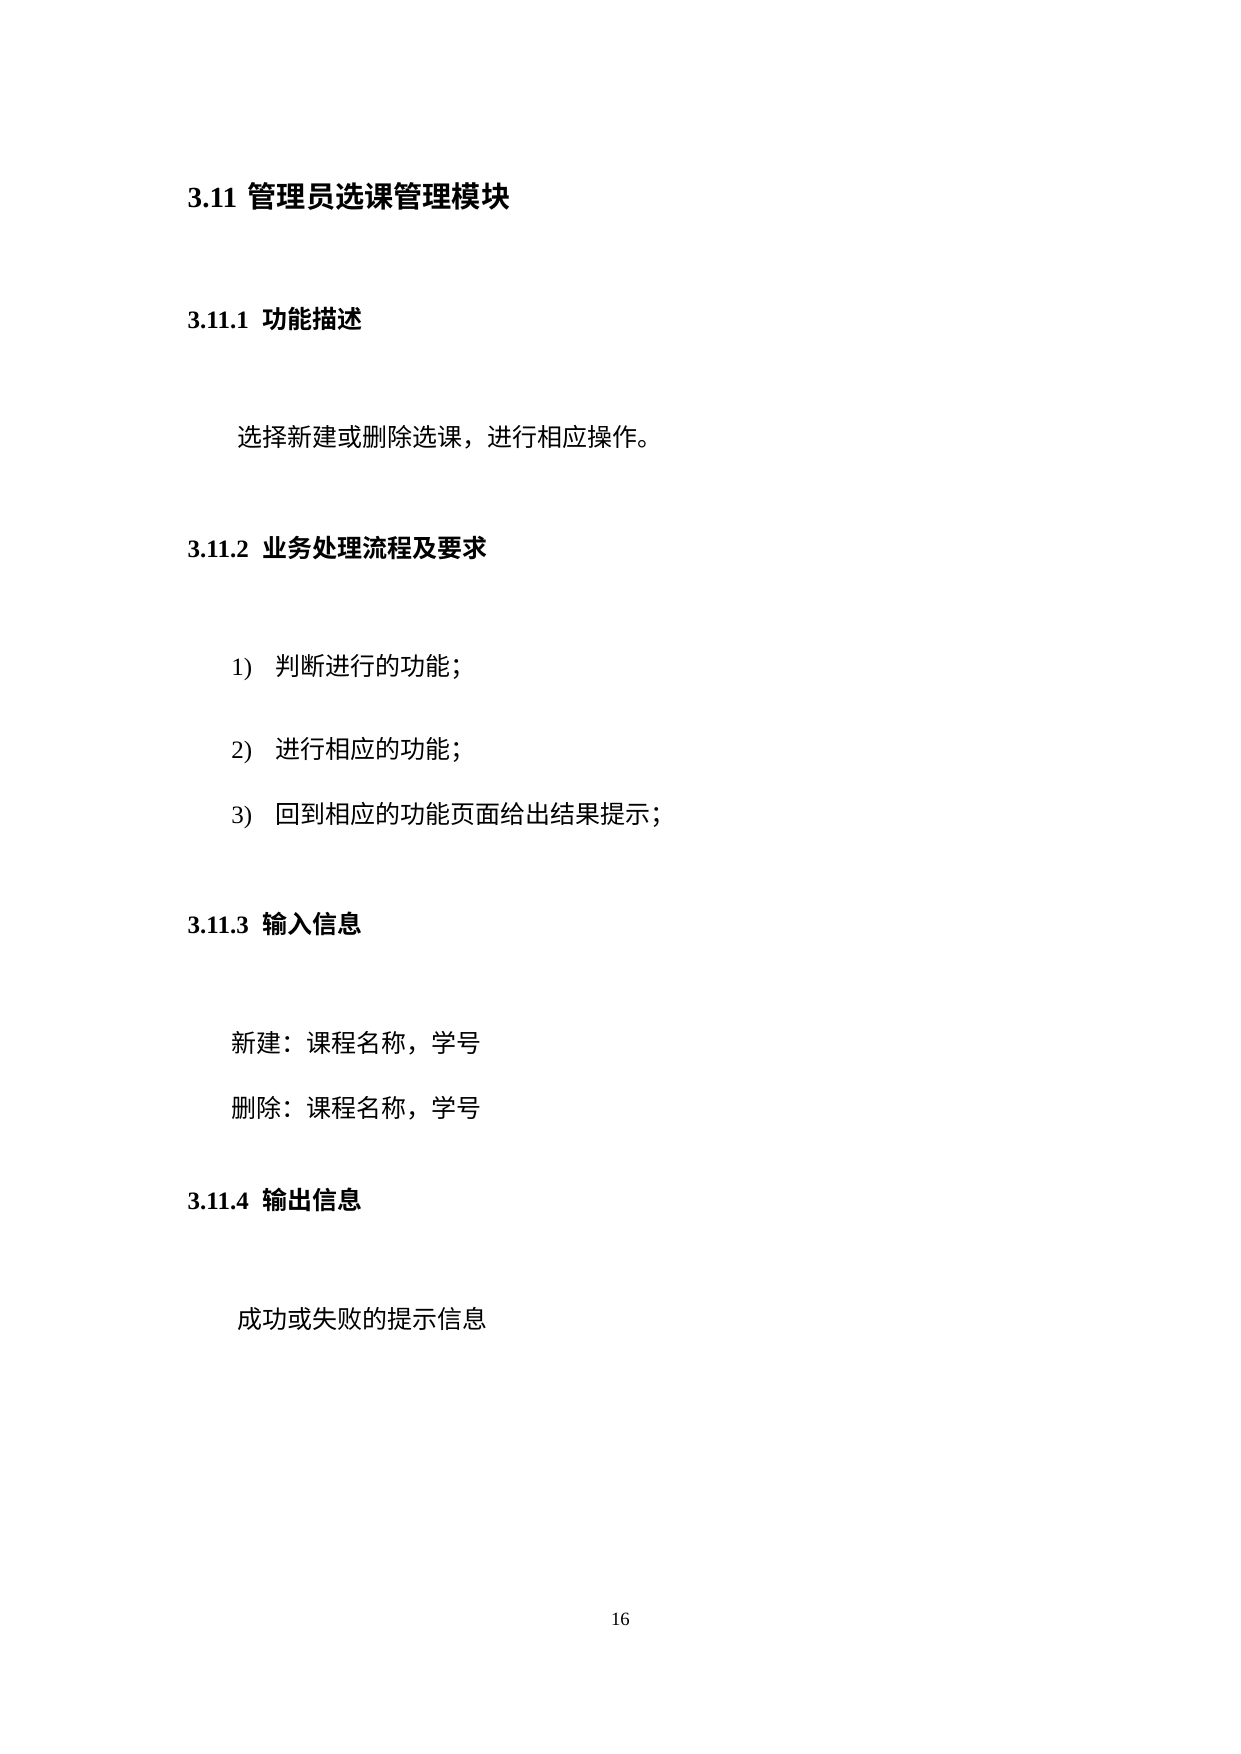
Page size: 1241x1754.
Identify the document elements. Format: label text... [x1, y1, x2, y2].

text 选择新建或删除选课，进行相应操作。 [187, 403, 1053, 468]
subtitle 输入信息 [187, 891, 1053, 956]
text 删除：课程名称，学号 [187, 1074, 1053, 1139]
list 进行相应的功能； [231, 715, 1053, 780]
list 回到相应的功能页面给出结果提示； [231, 780, 1053, 845]
text 新建：课程名称，学号 [187, 1009, 1053, 1074]
text 成功或失败的提示信息 [187, 1285, 1053, 1350]
subtitle 管理员选课管理模块 [187, 162, 1053, 227]
list 判断进行的功能； [231, 632, 1053, 697]
subtitle 输出信息 [187, 1166, 1053, 1231]
subtitle 业务处理流程及要求 [187, 514, 1053, 579]
subtitle 功能描述 [187, 285, 1053, 350]
